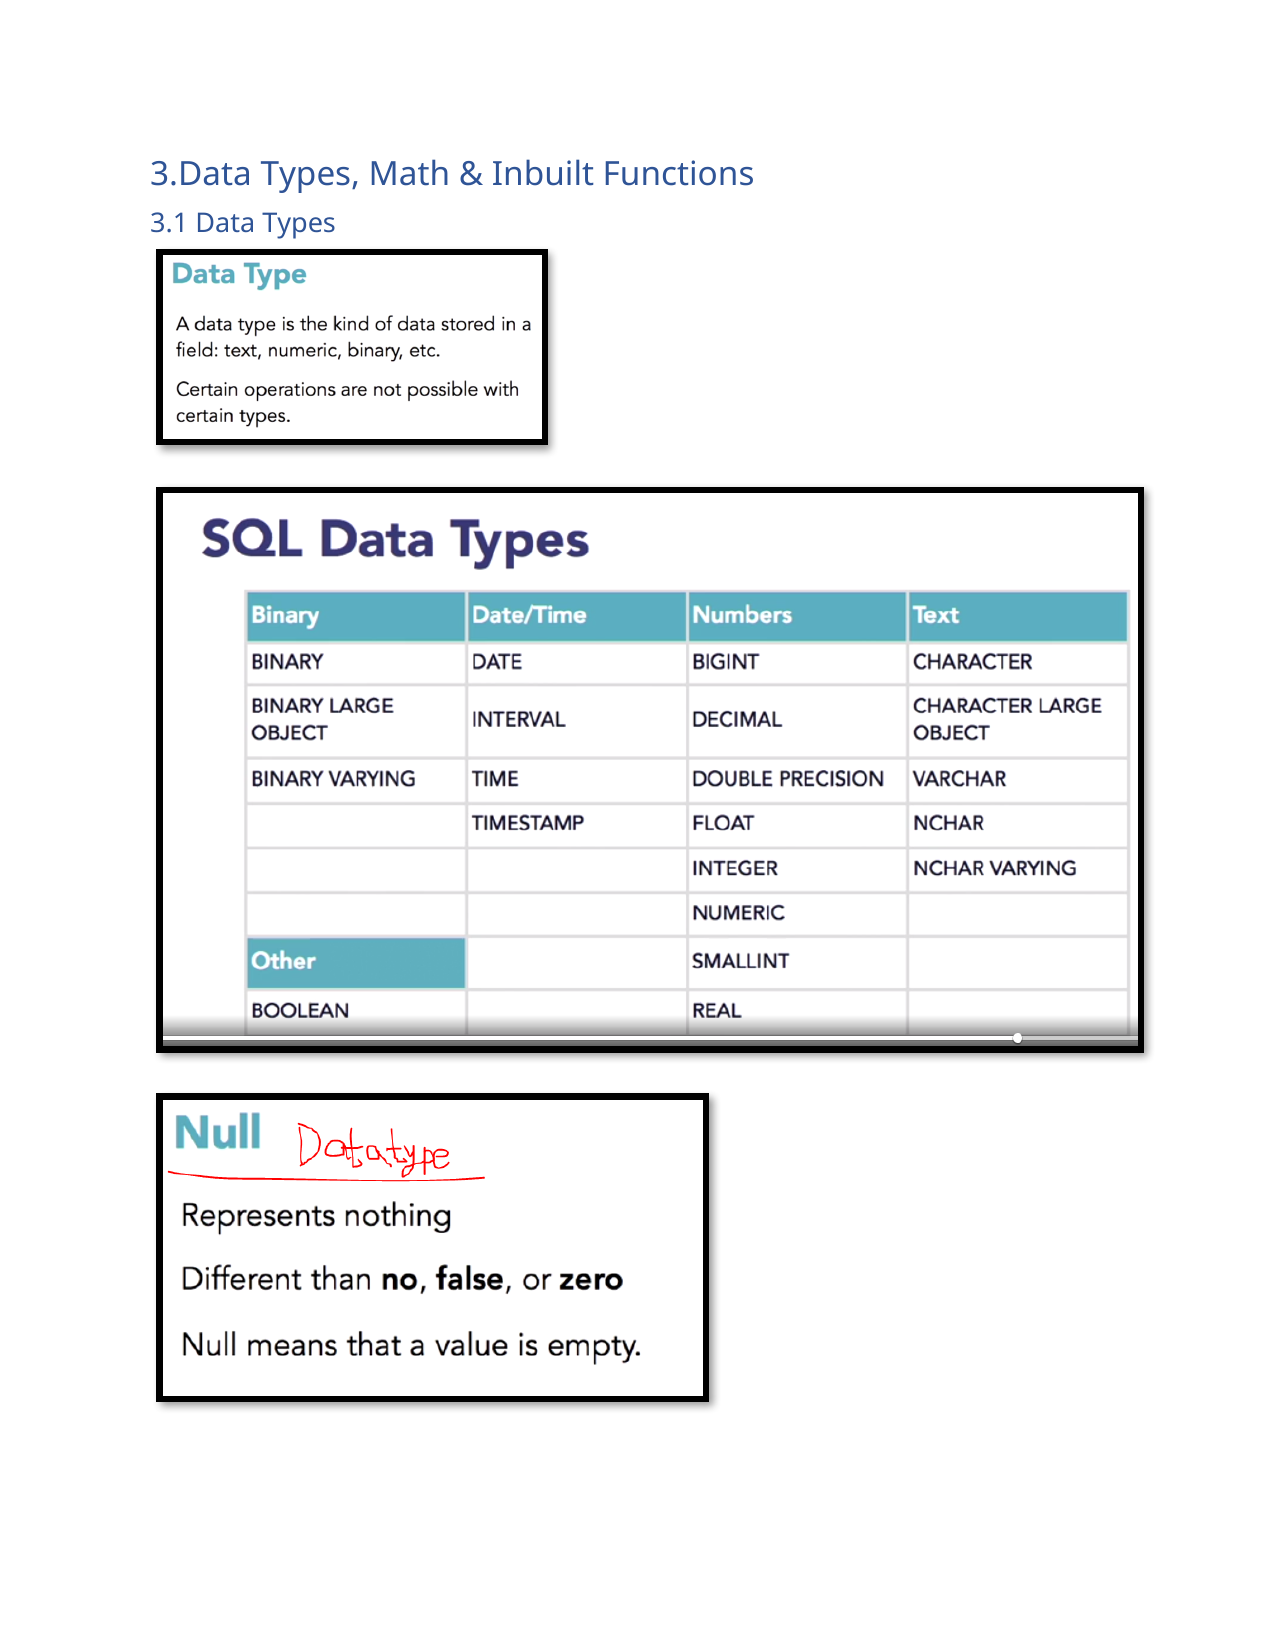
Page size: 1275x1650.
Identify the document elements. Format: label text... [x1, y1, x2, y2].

picture [163, 255, 542, 439]
picture [163, 1100, 703, 1396]
picture [163, 493, 1138, 1046]
subtitle 3.1 Data Types [150, 203, 1125, 240]
subtitle 3.Data Types, Math & Inbuilt Functions [150, 150, 1125, 195]
